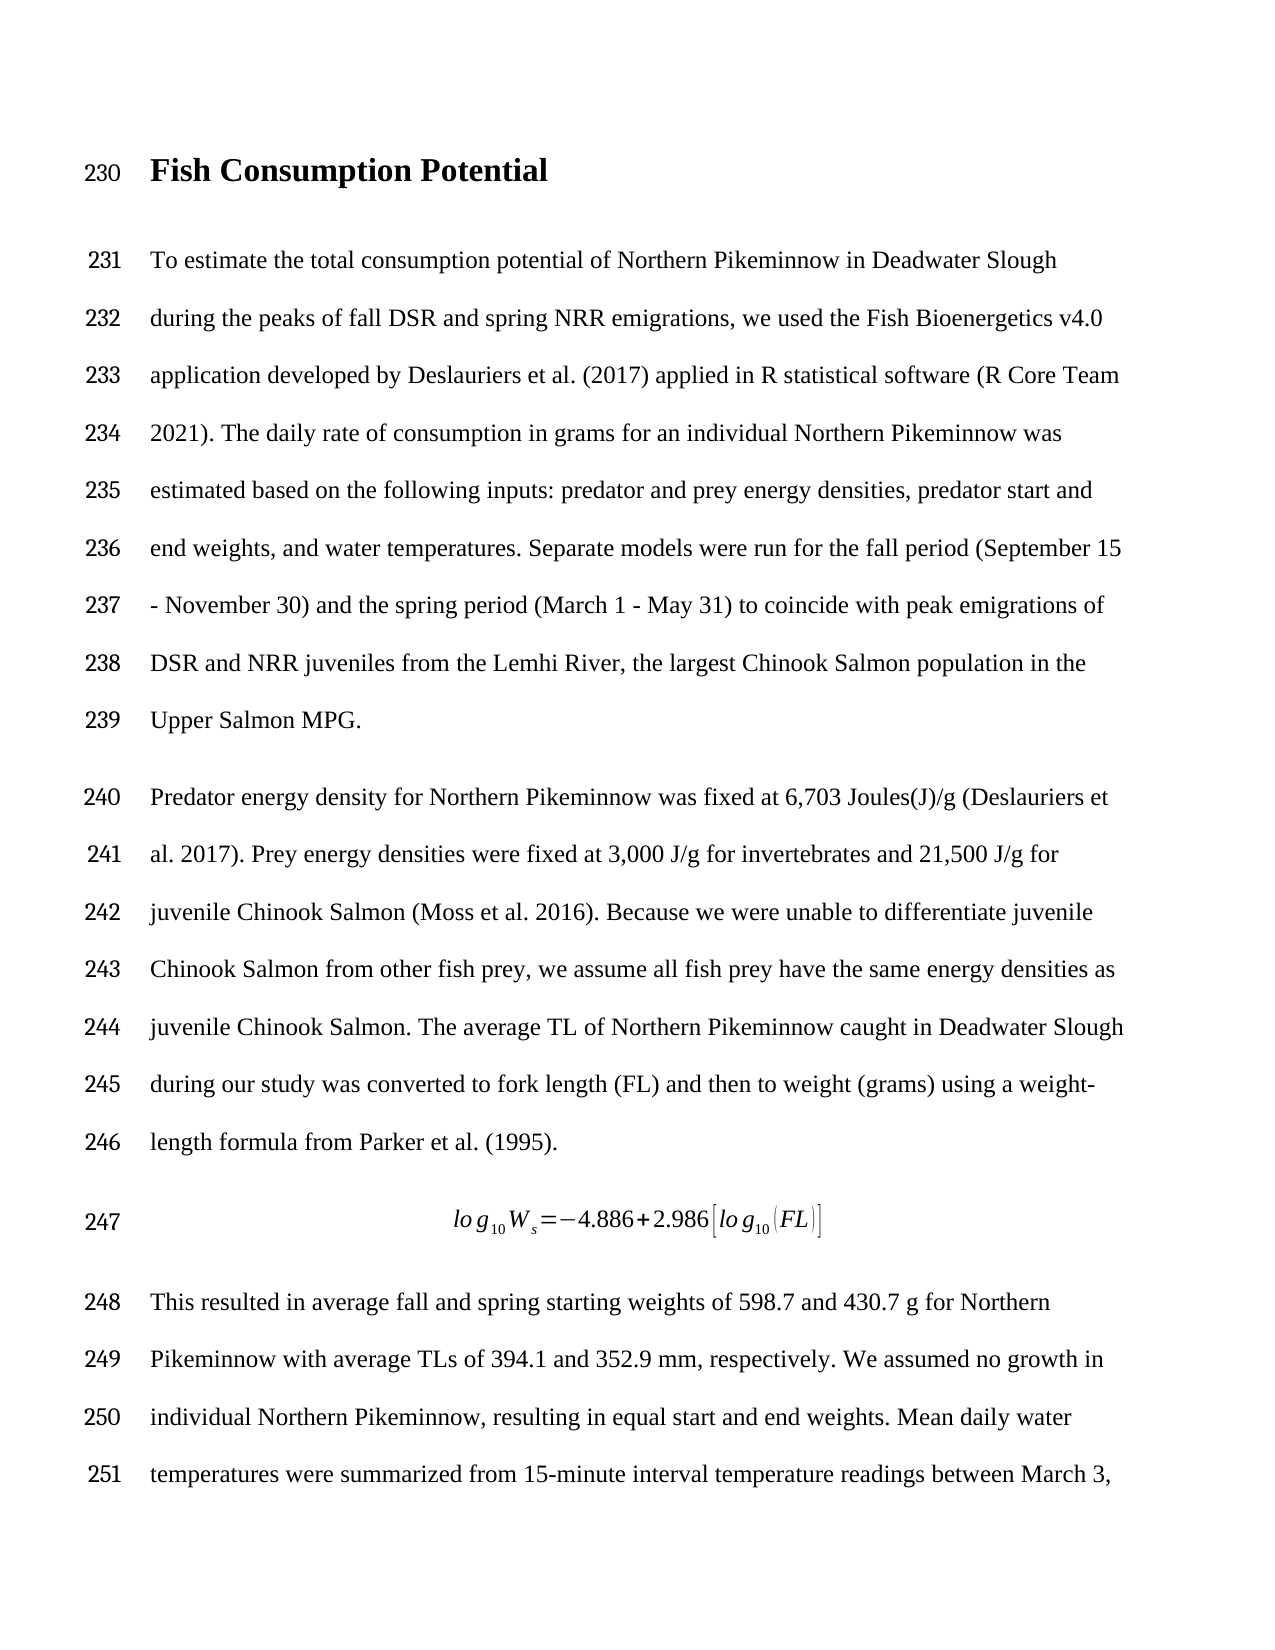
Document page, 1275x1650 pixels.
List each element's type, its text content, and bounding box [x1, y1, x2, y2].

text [150, 1287, 1125, 1488]
text Predator energy density for Northern Pikeminnow was fixed at 6,703 Joules(J)/g (Deslauriers et al. 2017). Prey energy densities were fixed at 3,000 J/g for invertebrates and 21,500 J/g for juvenile Chinook Salmon (Moss et al. 2016). Because we were unable to differentiate juvenile Chinook Salmon from other fish prey, we assume all fish prey have the same energy densities as juvenile Chinook Salmon. The average TL of Northern Pikeminnow caught in Deadwater Slough during our study was converted to fork length (FL) and then to weight (grams) using a weight-length formula from Parker et al. (1995). [150, 782, 1125, 1155]
subtitle Fish Consumption Potential [150, 150, 1125, 188]
text To estimate the total consumption potential of Northern Pikeminnow in Deadwater Slough during the peaks of fall DSR and spring NRR emigrations, we used the Fish Bioenergetics v4.0 application developed by Deslauriers et al. (2017) applied in R statistical software (R Core Team 2021). The daily rate of consumption in grams for an individual Northern Pikeminnow was estimated based on the following inputs: predator and prey energy densities, predator start and end weights, and water temperatures. Separate models were run for the fall period (September 15 - November 30) and the spring period (March 1 - May 31) to coincide with peak emigrations of DSR and NRR juveniles from the Lemhi River, the largest Chinook Salmon population in the Upper Salmon MPG. [150, 245, 1125, 734]
